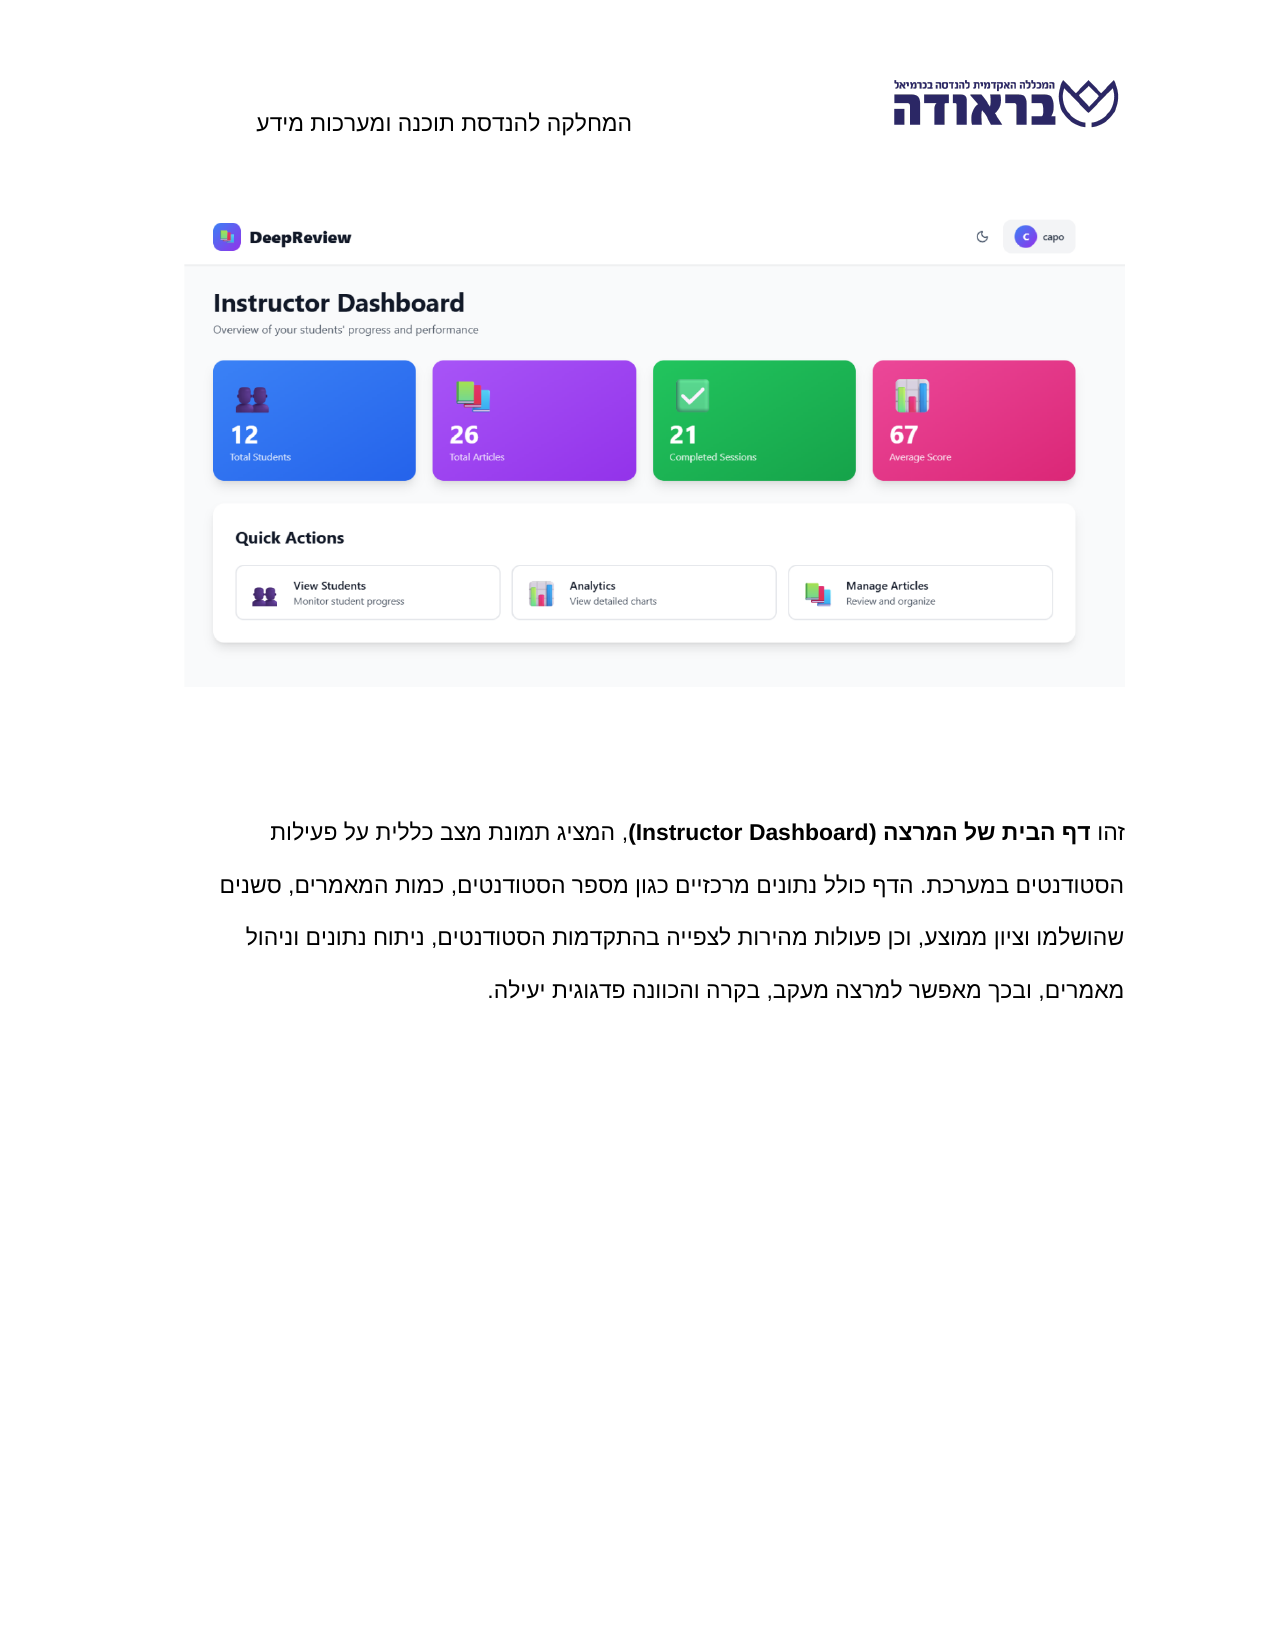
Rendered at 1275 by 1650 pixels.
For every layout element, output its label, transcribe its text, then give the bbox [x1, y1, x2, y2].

picture [184, 215, 1125, 687]
text זהו דף הבית של המרצה (Instructor Dashboard), המציג תמונת מצב כללית על פעילות הסטודנטים במערכת. הדף כולל נתונים מרכזיים כגון מספר הסטודנטים, כמות המאמרים, סשנים שהושלמו וציון ממוצע, וכן פעולות מהירות לצפייה בהתקדמות הסטודנטים, ניתוח נתונים וניהול מאמרים, ובכך מאפשר למרצה מעקב, בקרה והכוונה פדגוגית יעילה. [187, 819, 1125, 1003]
picture [887, 75, 1125, 132]
